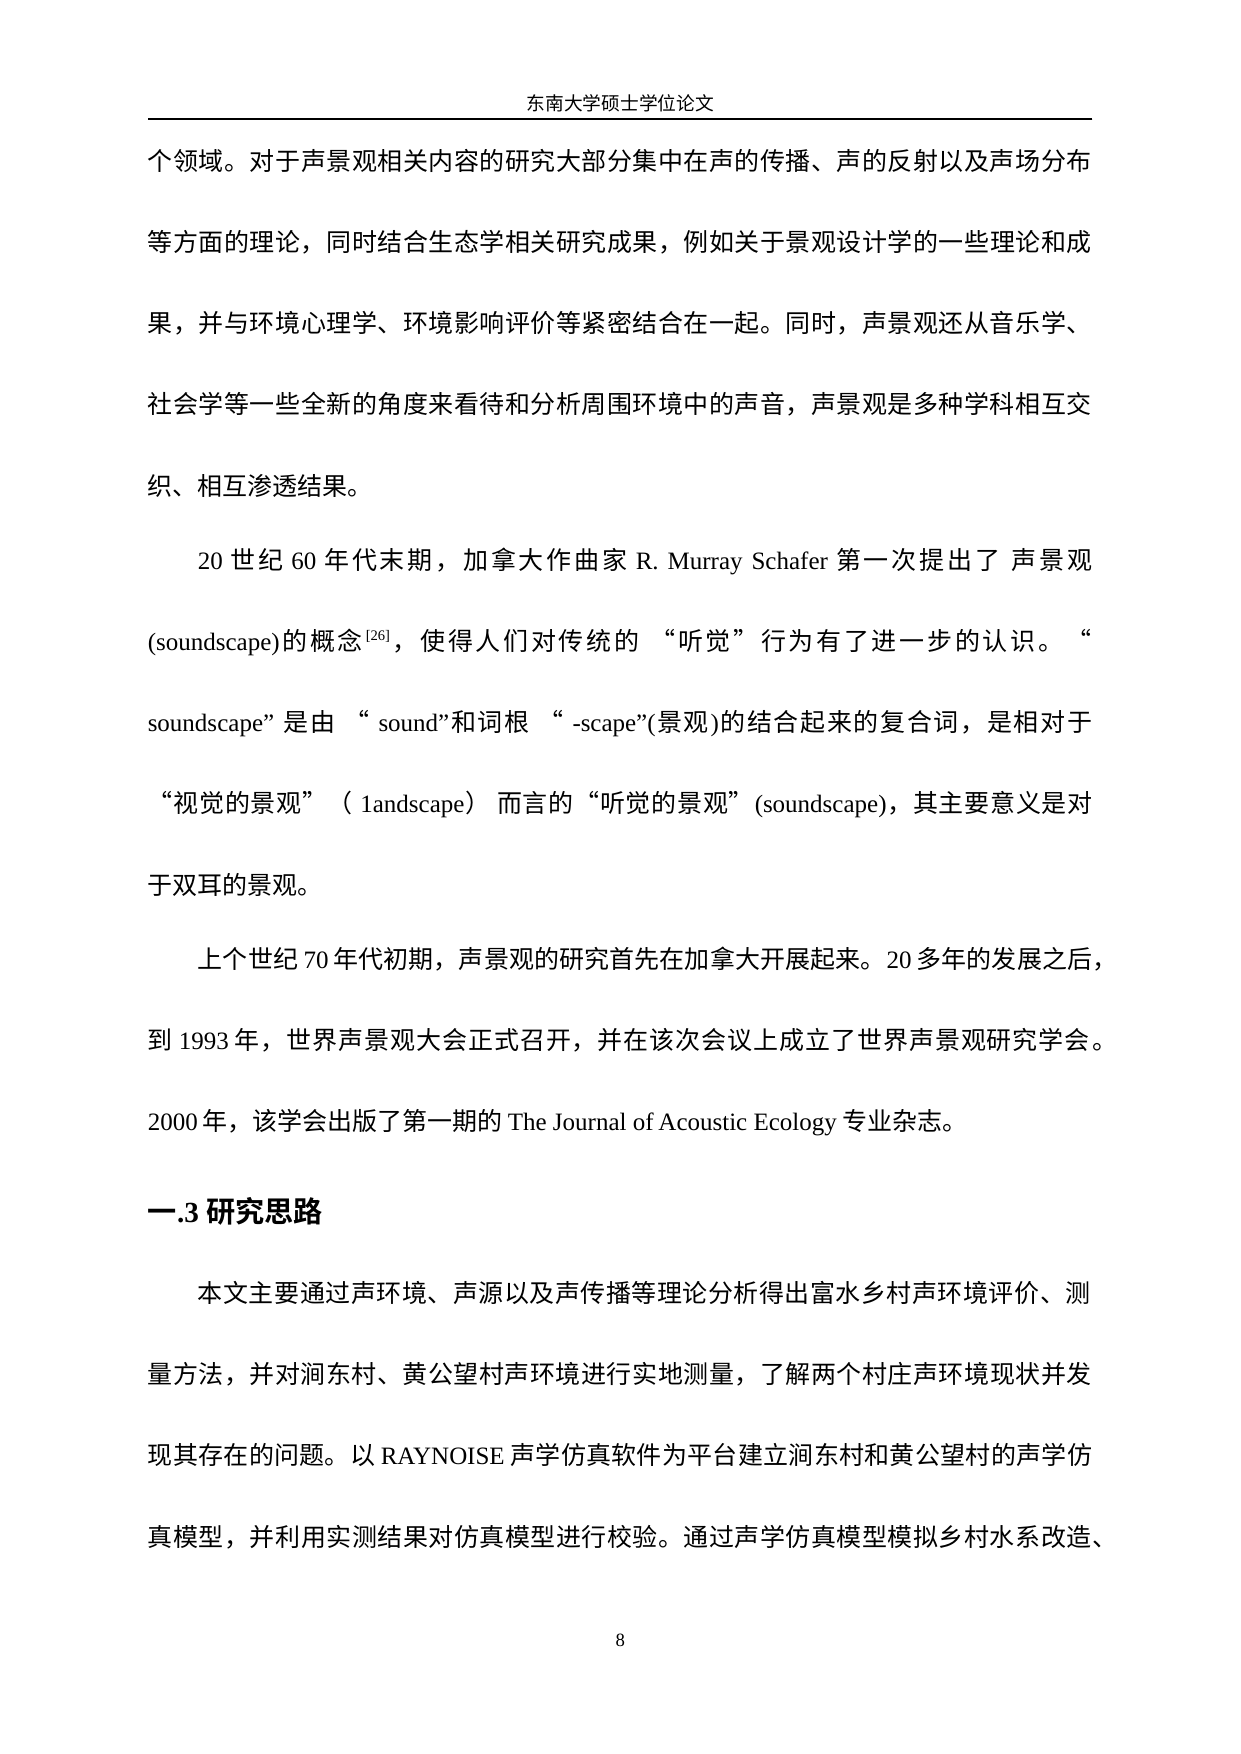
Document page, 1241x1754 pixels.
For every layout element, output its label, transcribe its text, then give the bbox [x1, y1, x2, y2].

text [148, 1259, 1092, 1568]
text 研究思路 [148, 1178, 1092, 1243]
text 20世纪60年代末期，加拿大作曲家R. Murray Schafer第一次提出了 声景观(soundscape)的概念[26]，使得人们对传统的 “听觉”行为有了进一步的认识。“ soundscape” 是由 “ sound”和词根 “ -scape”(景观)的结合起来的复合词，是相对于 “视觉的景观”（ 1andscape） 而言的“听觉的景观”(soundscape)，其主要意义是对于双耳的景观。 [148, 526, 1092, 916]
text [148, 127, 1092, 517]
text 上个世纪70年代初期，声景观的研究首先在加拿大开展起来。20多年的发展之后，到1993年，世界声景观大会正式召开，并在该次会议上成立了世界声景观研究学会。2000年，该学会出版了第一期的The Journal of Acoustic Ecology专业杂志。 [148, 925, 1092, 1152]
